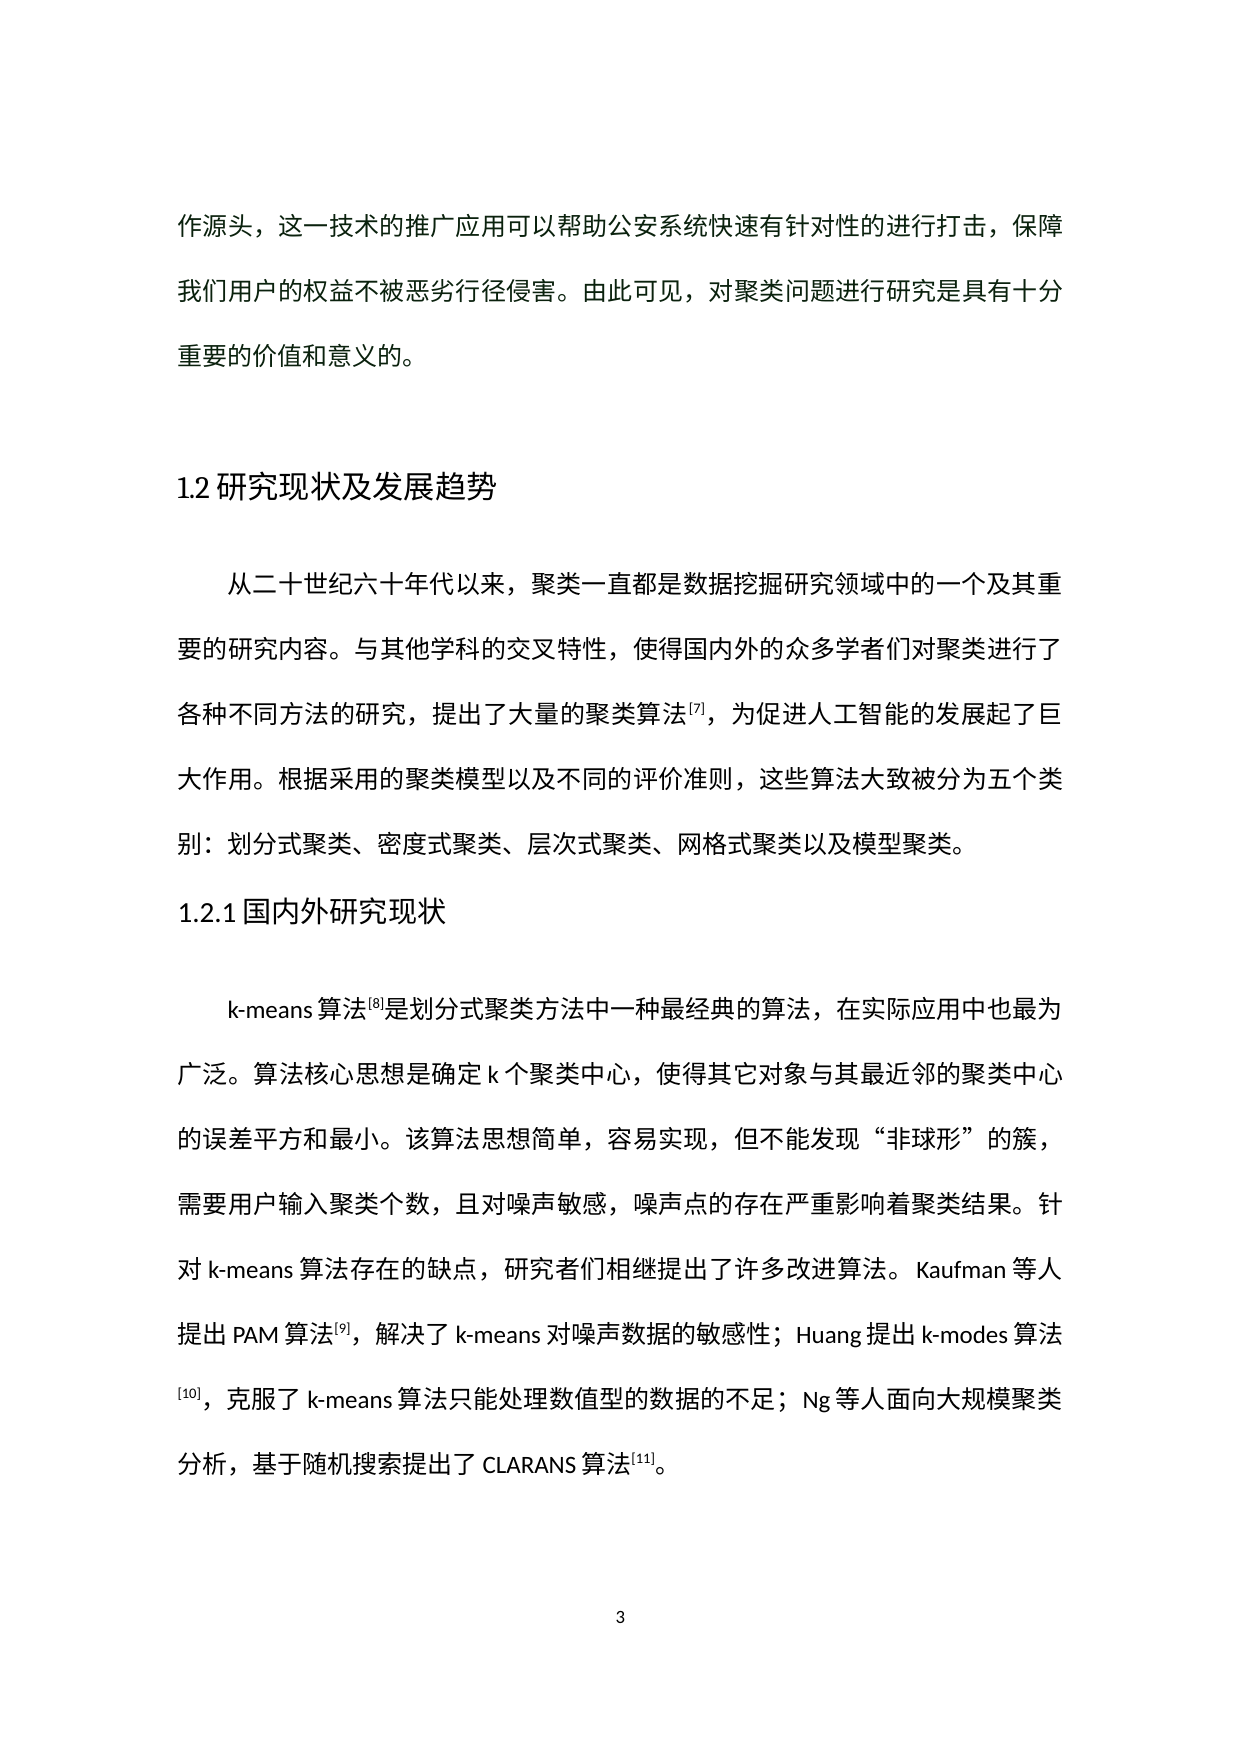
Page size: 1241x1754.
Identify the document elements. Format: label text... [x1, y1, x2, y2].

subtitle 1.2研究现状及发展趋势 [177, 452, 1063, 517]
subtitle 1.2.1国内外研究现状 [177, 877, 1063, 942]
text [177, 192, 1063, 387]
